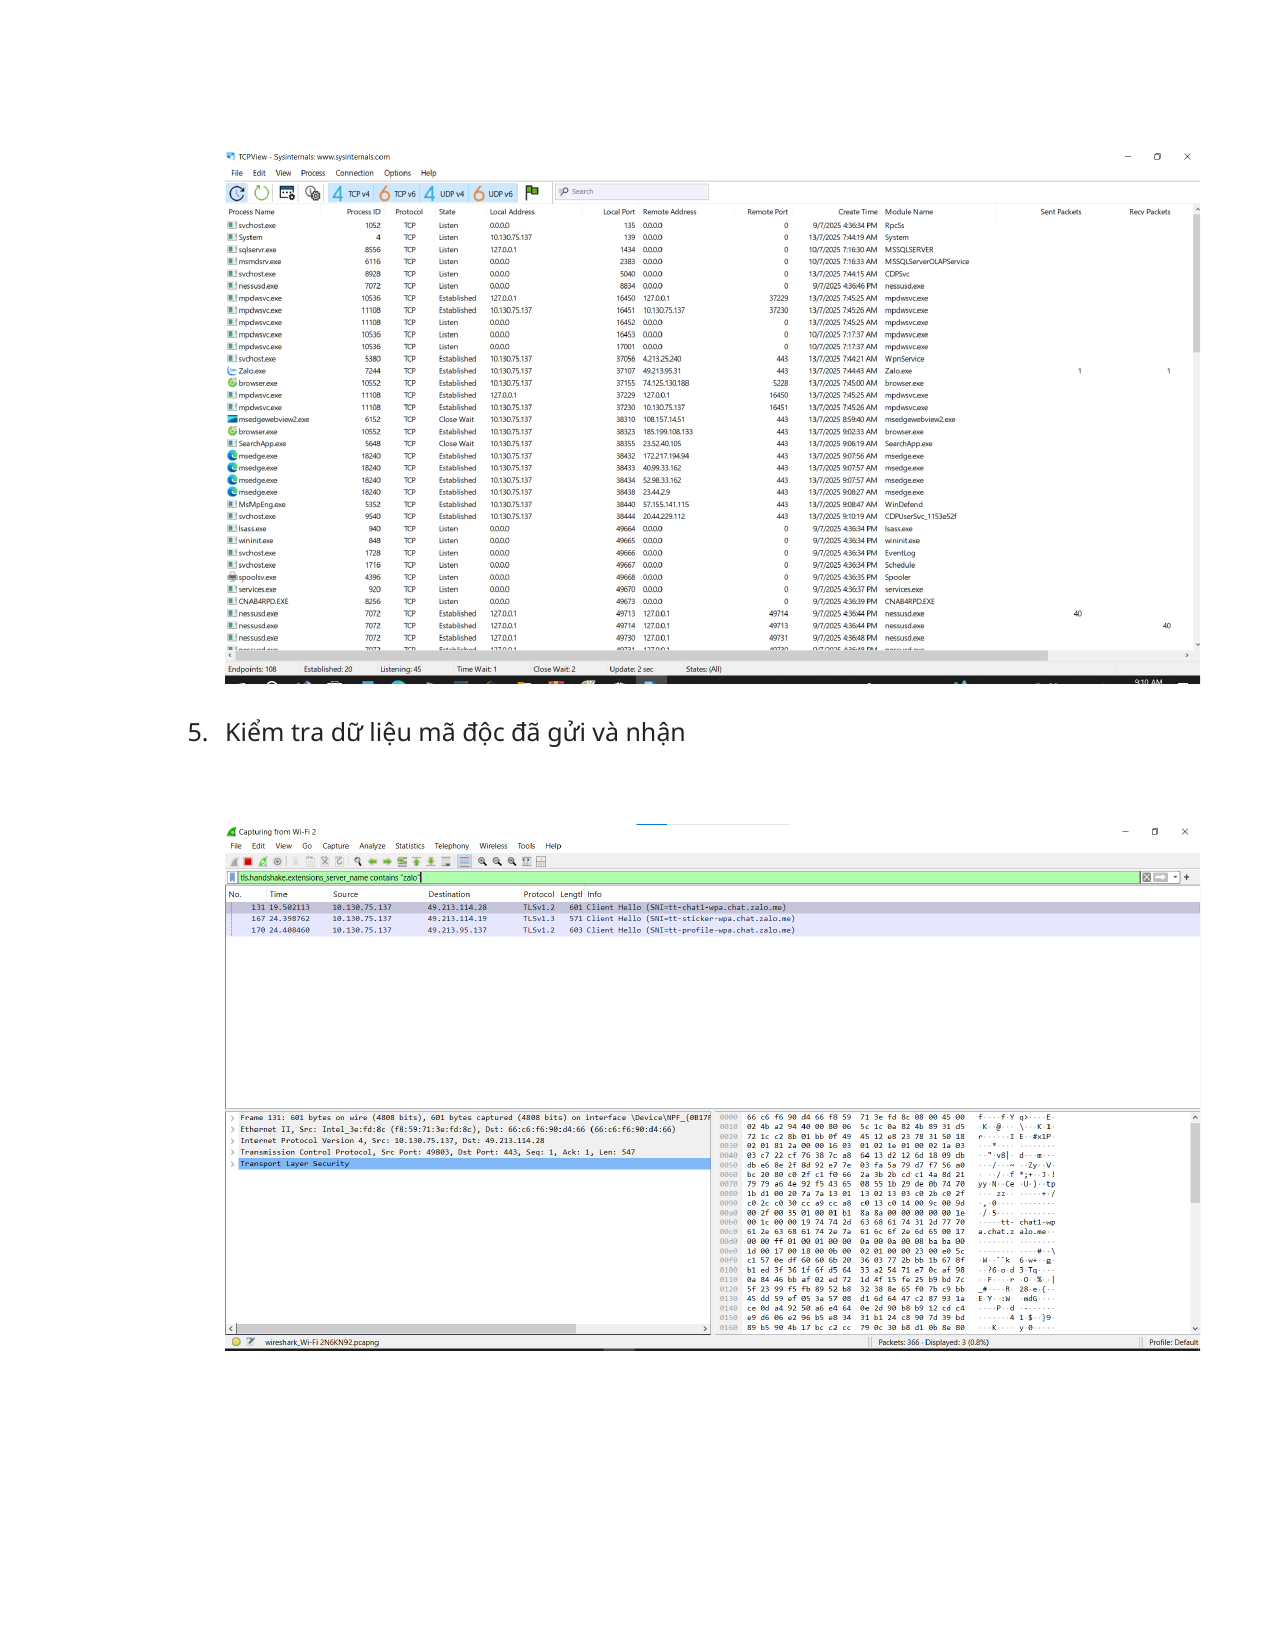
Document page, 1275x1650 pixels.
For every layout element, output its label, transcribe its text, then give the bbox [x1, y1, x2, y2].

picture [225, 824, 1200, 1351]
list Kiểm tra dữ liệu mã độc đã gửi và nhận [187, 715, 1125, 749]
picture [225, 150, 1200, 684]
